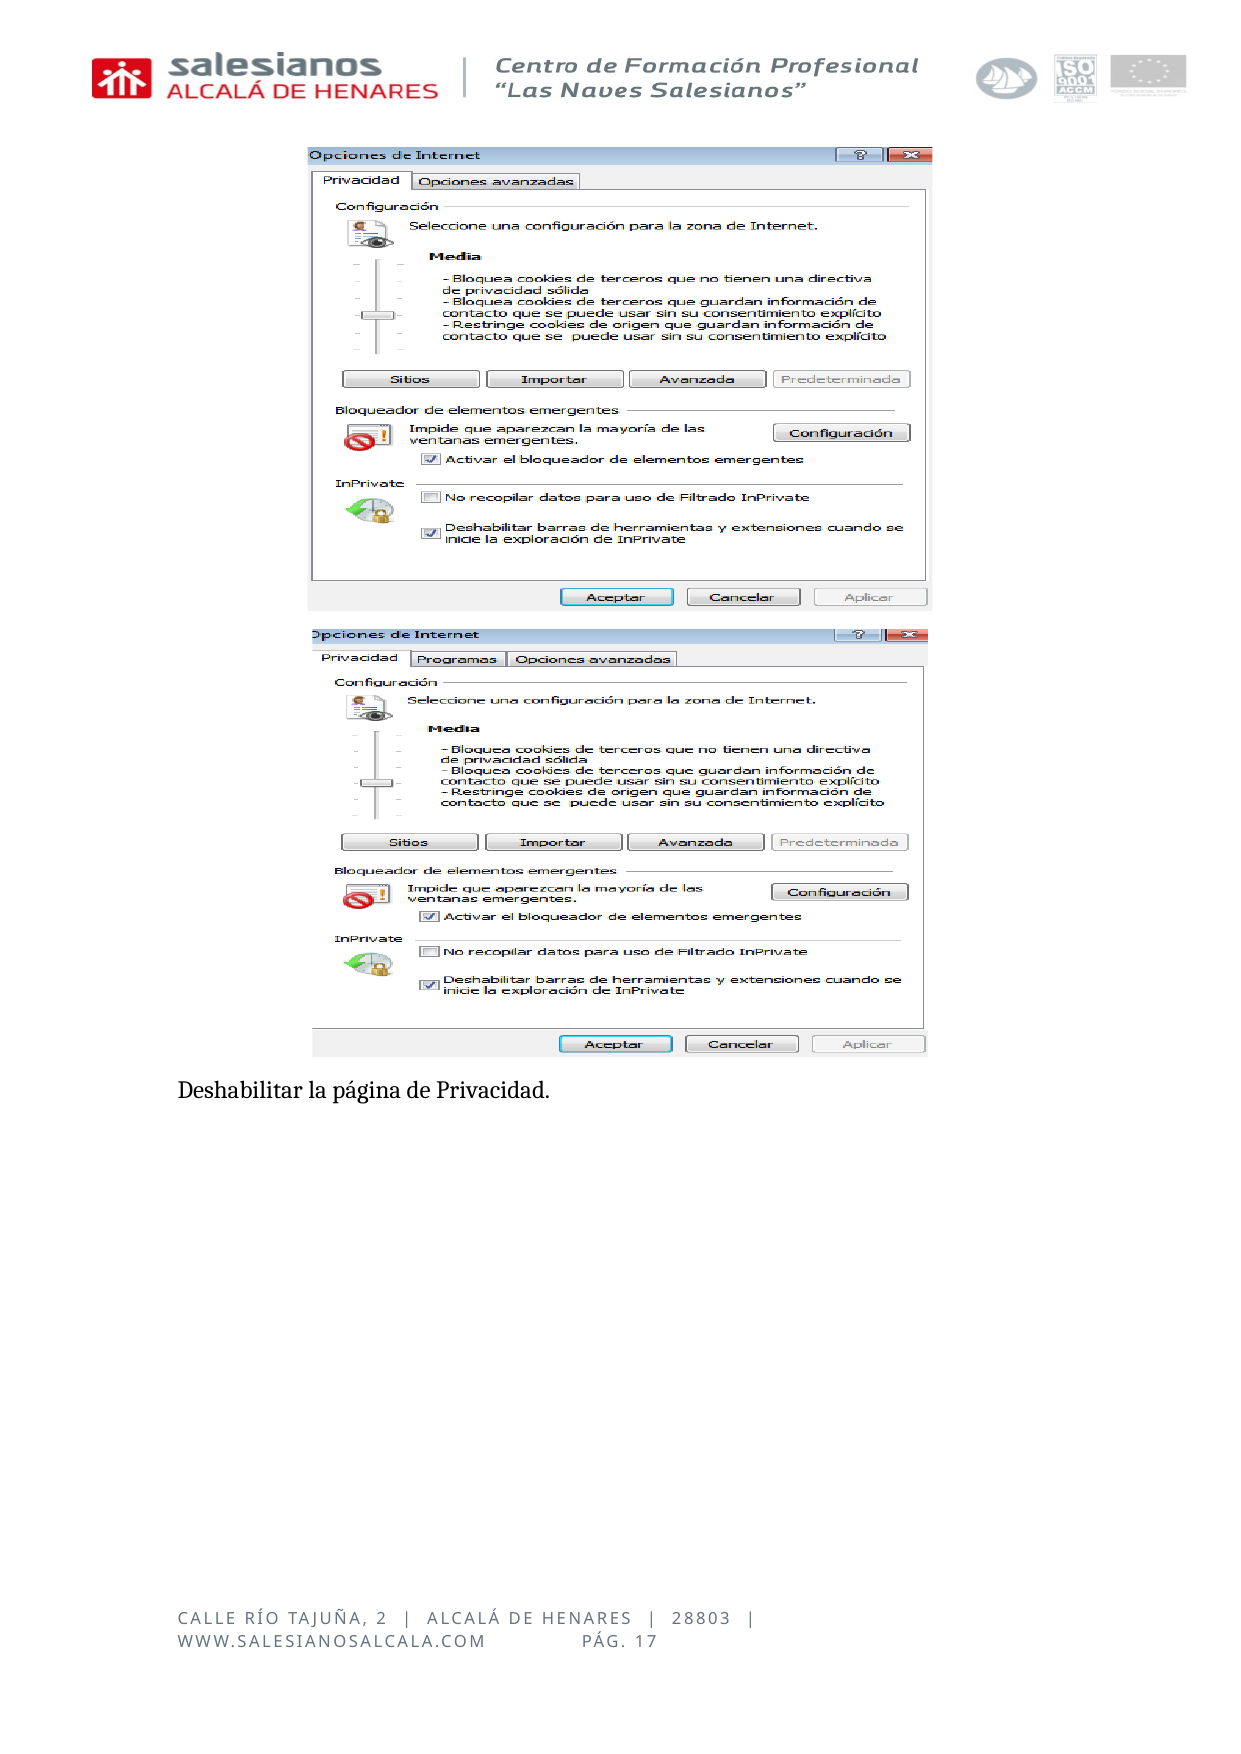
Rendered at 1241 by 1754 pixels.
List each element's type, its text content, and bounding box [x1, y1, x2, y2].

picture [312, 629, 928, 1057]
picture [307, 147, 933, 611]
text Deshabilitar la página de Privacidad. [177, 1076, 1063, 1104]
